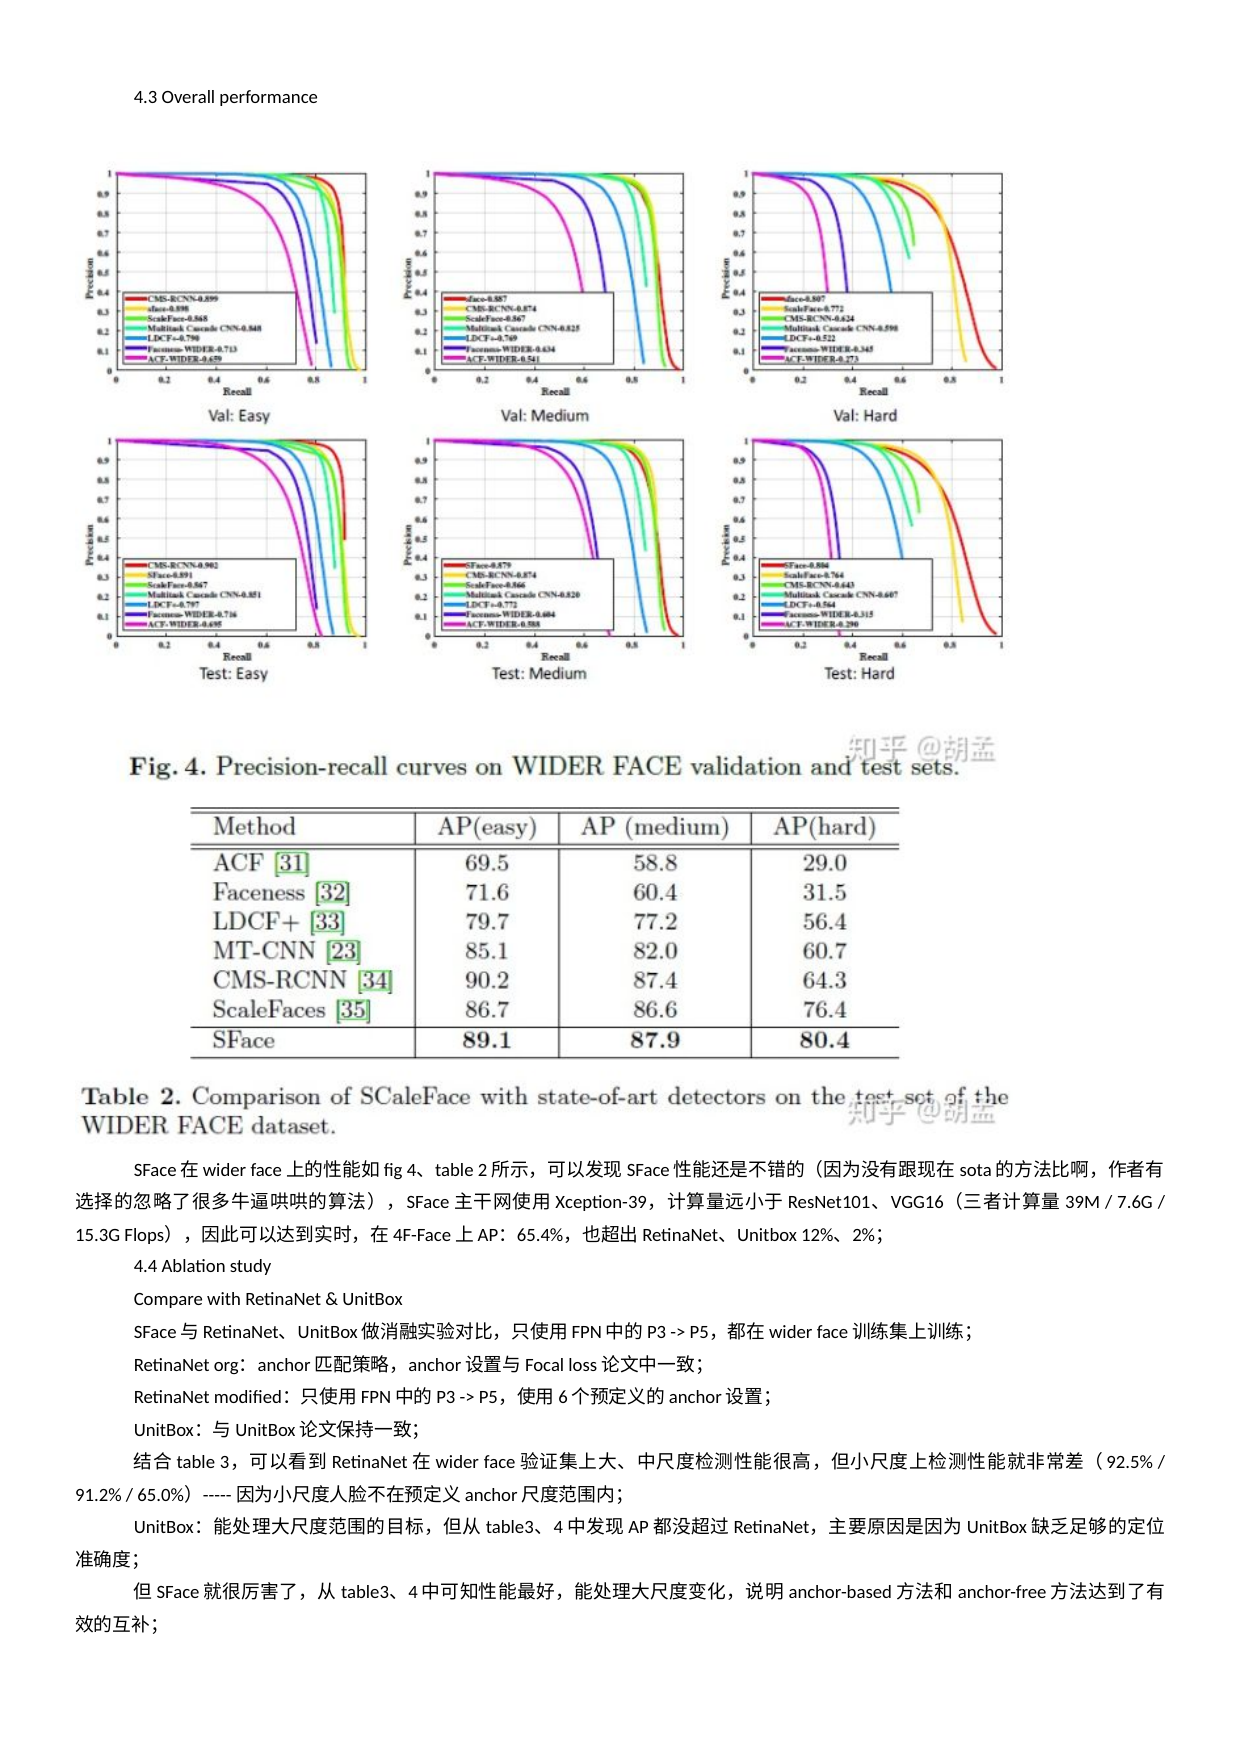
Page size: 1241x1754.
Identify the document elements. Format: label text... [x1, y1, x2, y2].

text SFace与RetinaNet、UnitBox做消融实验对比，只使用FPN中的P3 -> P5，都在wider face训练集上训练； [75, 1314, 1165, 1347]
text 4.3 Overall performance [75, 81, 1165, 113]
text Compare with RetinaNet & UnitBox [75, 1282, 1165, 1314]
text 结合table 3，可以看到RetinaNet在wider face验证集上大、中尺度检测性能很高，但小尺度上检测性能就非常差（92.5% / 91.2% / 65.0%）----- 因为小尺度人脸不在预定义anchor尺度范围内； [75, 1444, 1165, 1509]
text 4.4 Ablation study [75, 1249, 1165, 1282]
text UnitBox：能处理大尺度范围的目标，但从table3、4中发现AP都没超过RetinaNet，主要原因是因为UnitBox缺乏足够的定位准确度； [75, 1509, 1165, 1574]
text RetinaNet modified：只使用FPN中的P3 -> P5，使用6个预定义的anchor设置； [75, 1379, 1165, 1412]
text SFace在wider face上的性能如fig 4、table 2所示，可以发现SFace性能还是不错的（因为没有跟现在sota的方法比啊，作者有选择的忽略了很多牛逼哄哄的算法），SFace主干网使用Xception-39，计算量远小于ResNet101、VGG16（三者计算量39M / 7.6G / 15.3G Flops），因此可以达到实时，在4F-Face上AP：65.4%，也超出RetinaNet、Unitbox 12%、2%； [75, 1152, 1165, 1249]
picture [75, 797, 1020, 1149]
text RetinaNet org：anchor匹配策略，anchor设置与Focal loss论文中一致； [75, 1347, 1165, 1379]
text UnitBox：与UnitBox论文保持一致； [75, 1412, 1165, 1444]
text 但SFace就很厉害了，从table3、4中可知性能最好，能处理大尺度变化，说明anchor-based方法和 anchor-free方法达到了有效的互补； [75, 1574, 1165, 1639]
picture [75, 152, 1020, 787]
